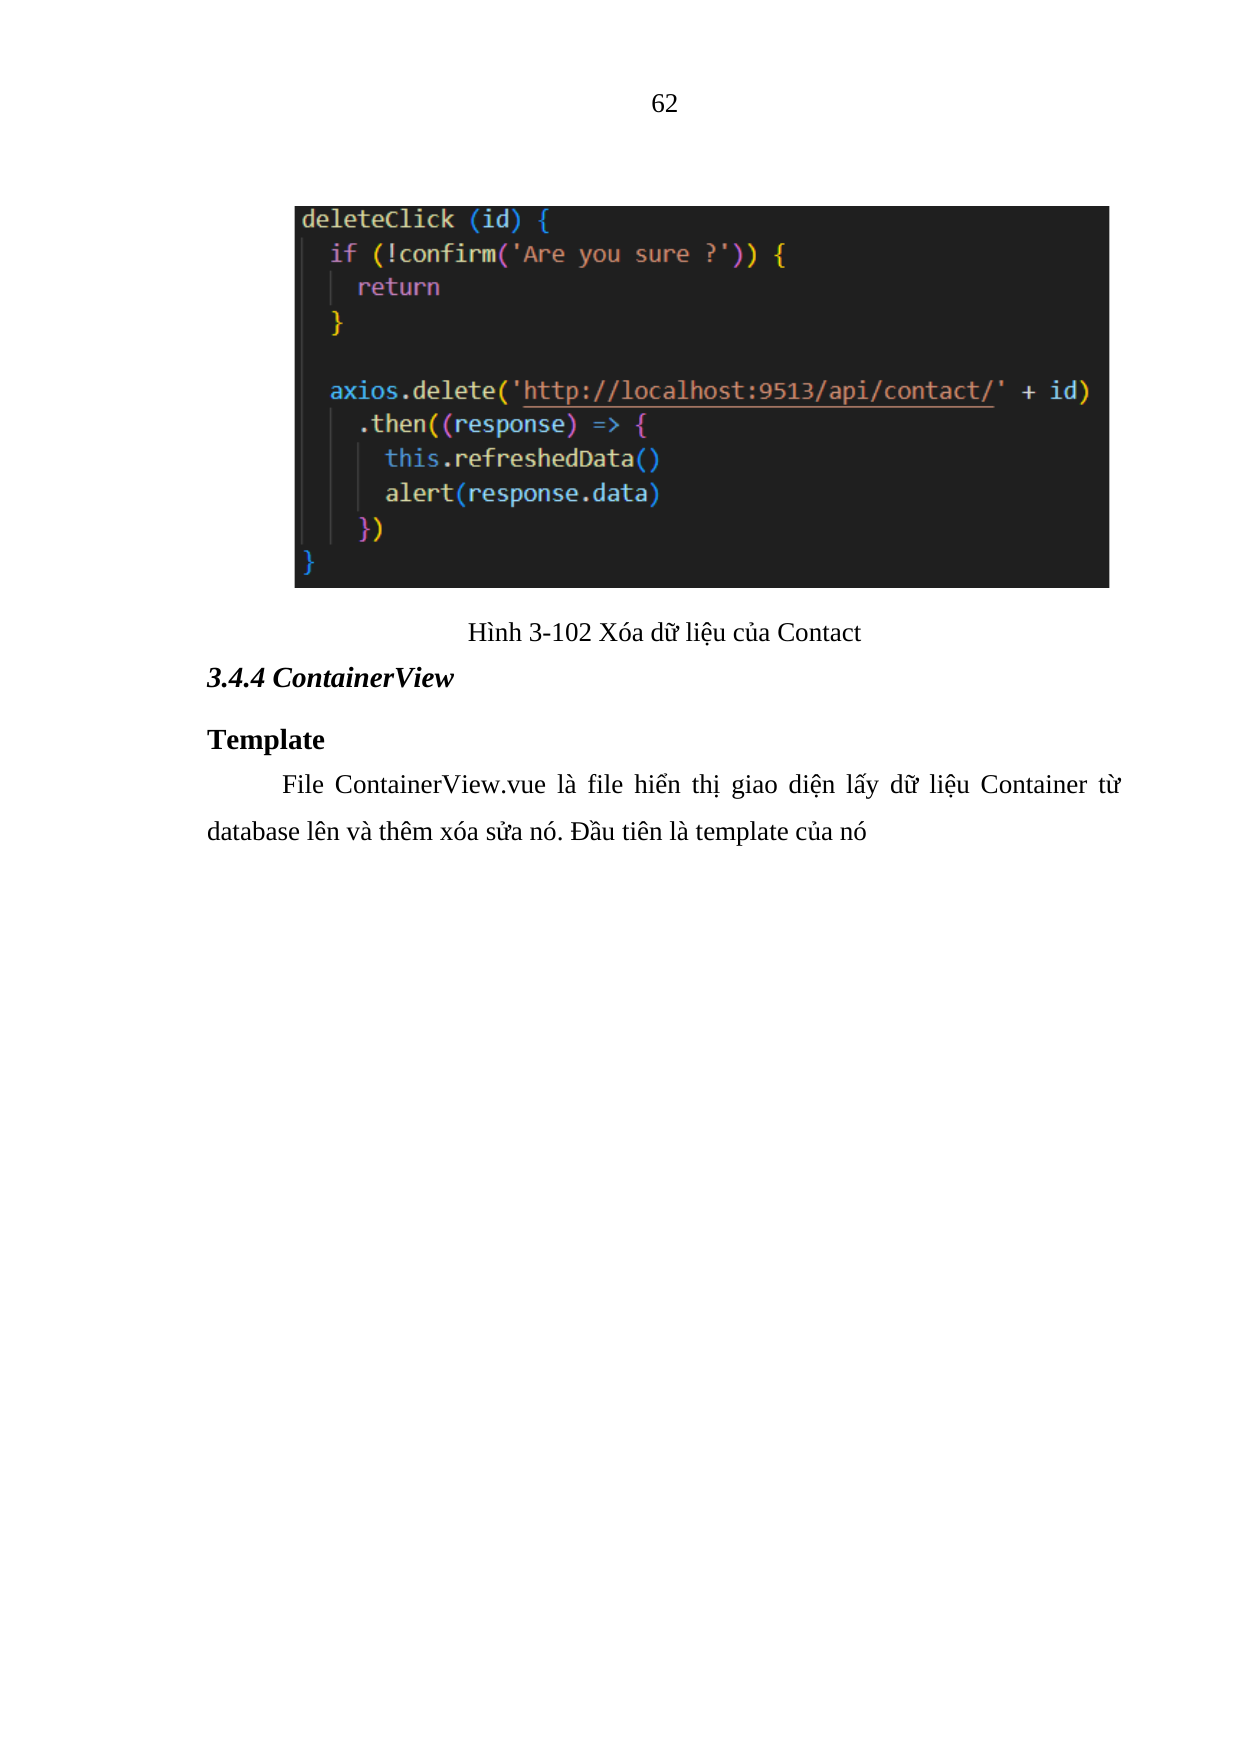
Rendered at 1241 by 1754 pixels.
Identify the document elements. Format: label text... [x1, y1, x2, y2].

subtitle ContainerView [207, 660, 1122, 693]
text File ContainerView.vue là file hiển thị giao diện lấy dữ liệu Container từ database lên và thêm xóa sửa nó. Đầu tiên là template của nó [207, 768, 1122, 846]
picture [294, 206, 1110, 588]
text Template [207, 722, 1122, 756]
